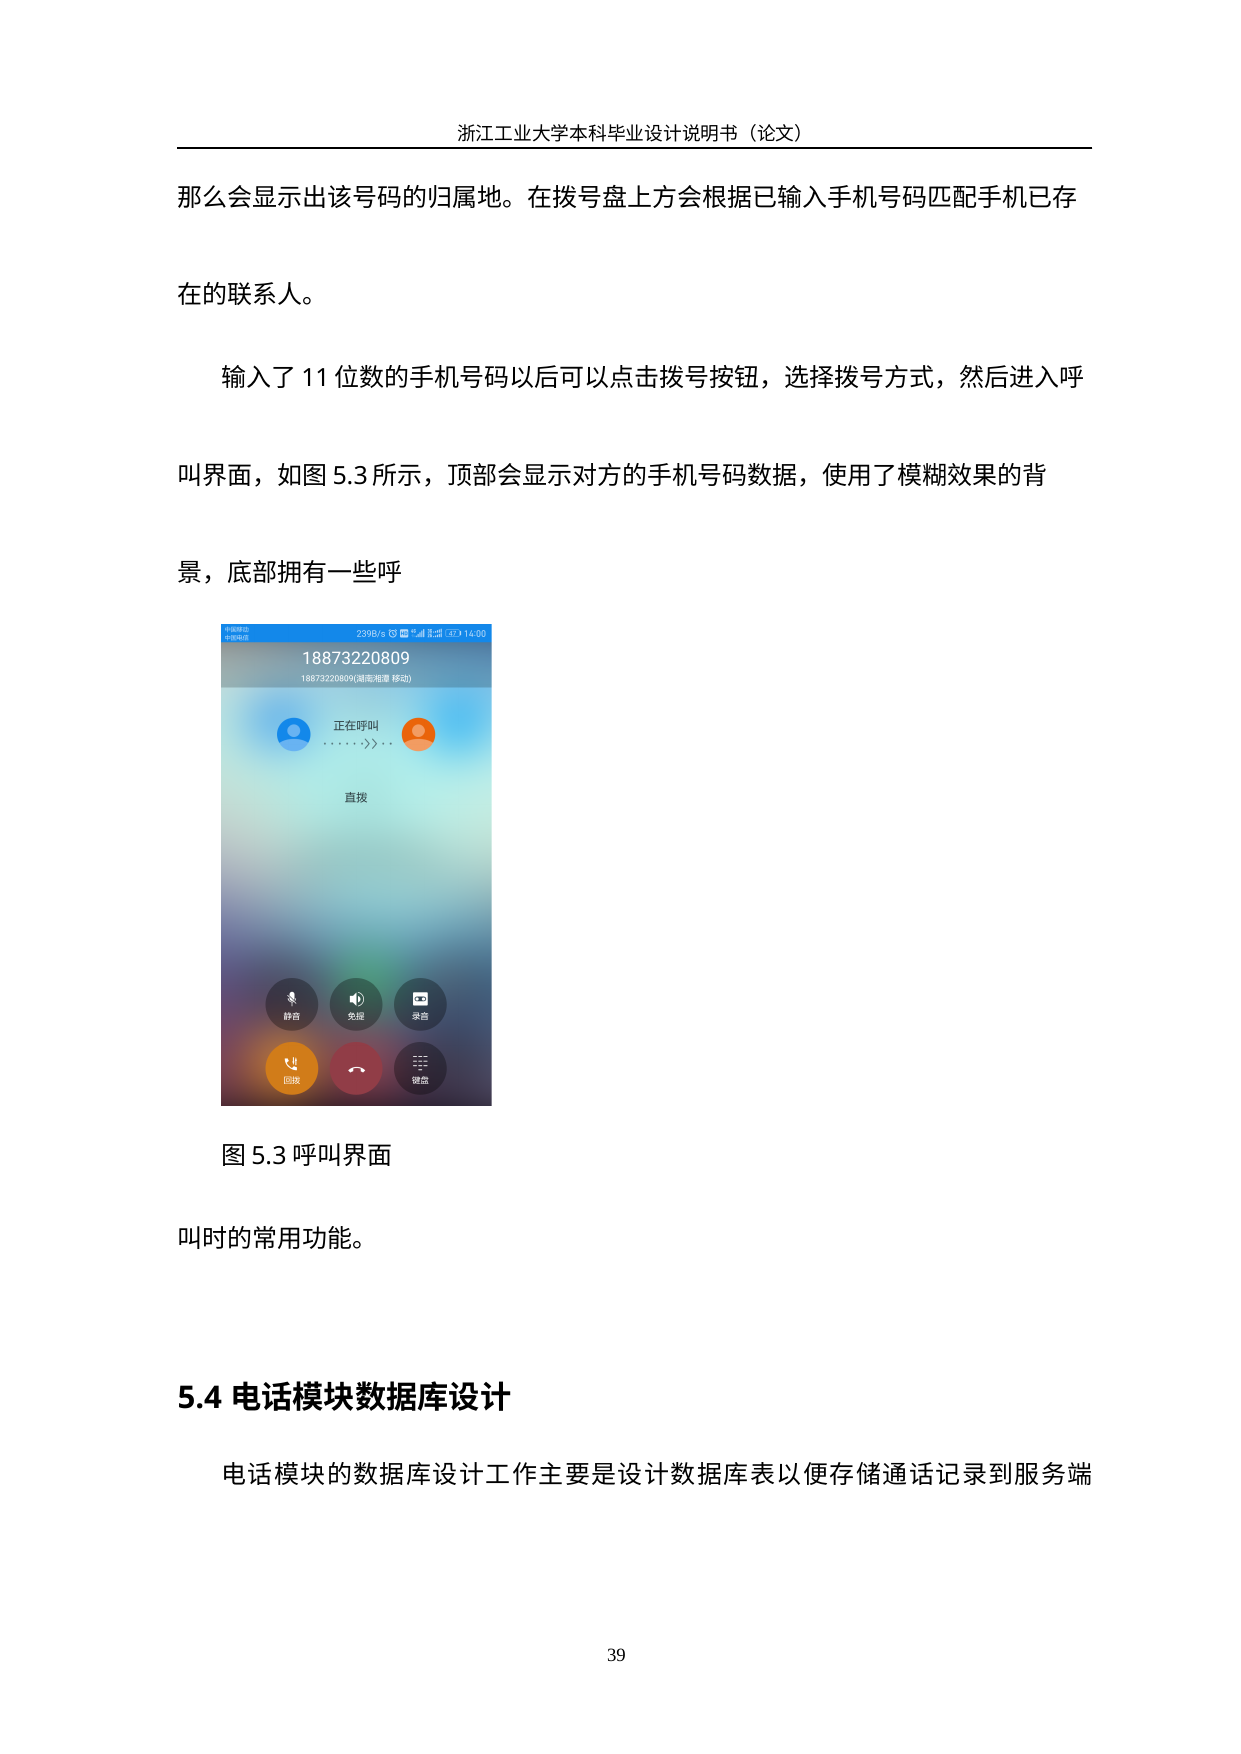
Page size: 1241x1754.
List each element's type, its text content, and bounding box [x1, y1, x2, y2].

list 叫时的常用功能。 [177, 1204, 1092, 1269]
picture [221, 624, 492, 1106]
list 5.4 电话模块数据库设计 [177, 1362, 1092, 1427]
list 输入了11位数的手机号码以后可以点击拨号按钮，选择拨号方式，然后进入呼叫界面，如图5.3所示，顶部会显示对方的手机号码数据，使用了模糊效果的背景，底部拥有一些呼 [177, 343, 1092, 603]
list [177, 1440, 1092, 1505]
list 图5.3 呼叫界面 [177, 1121, 1092, 1186]
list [177, 163, 1092, 325]
